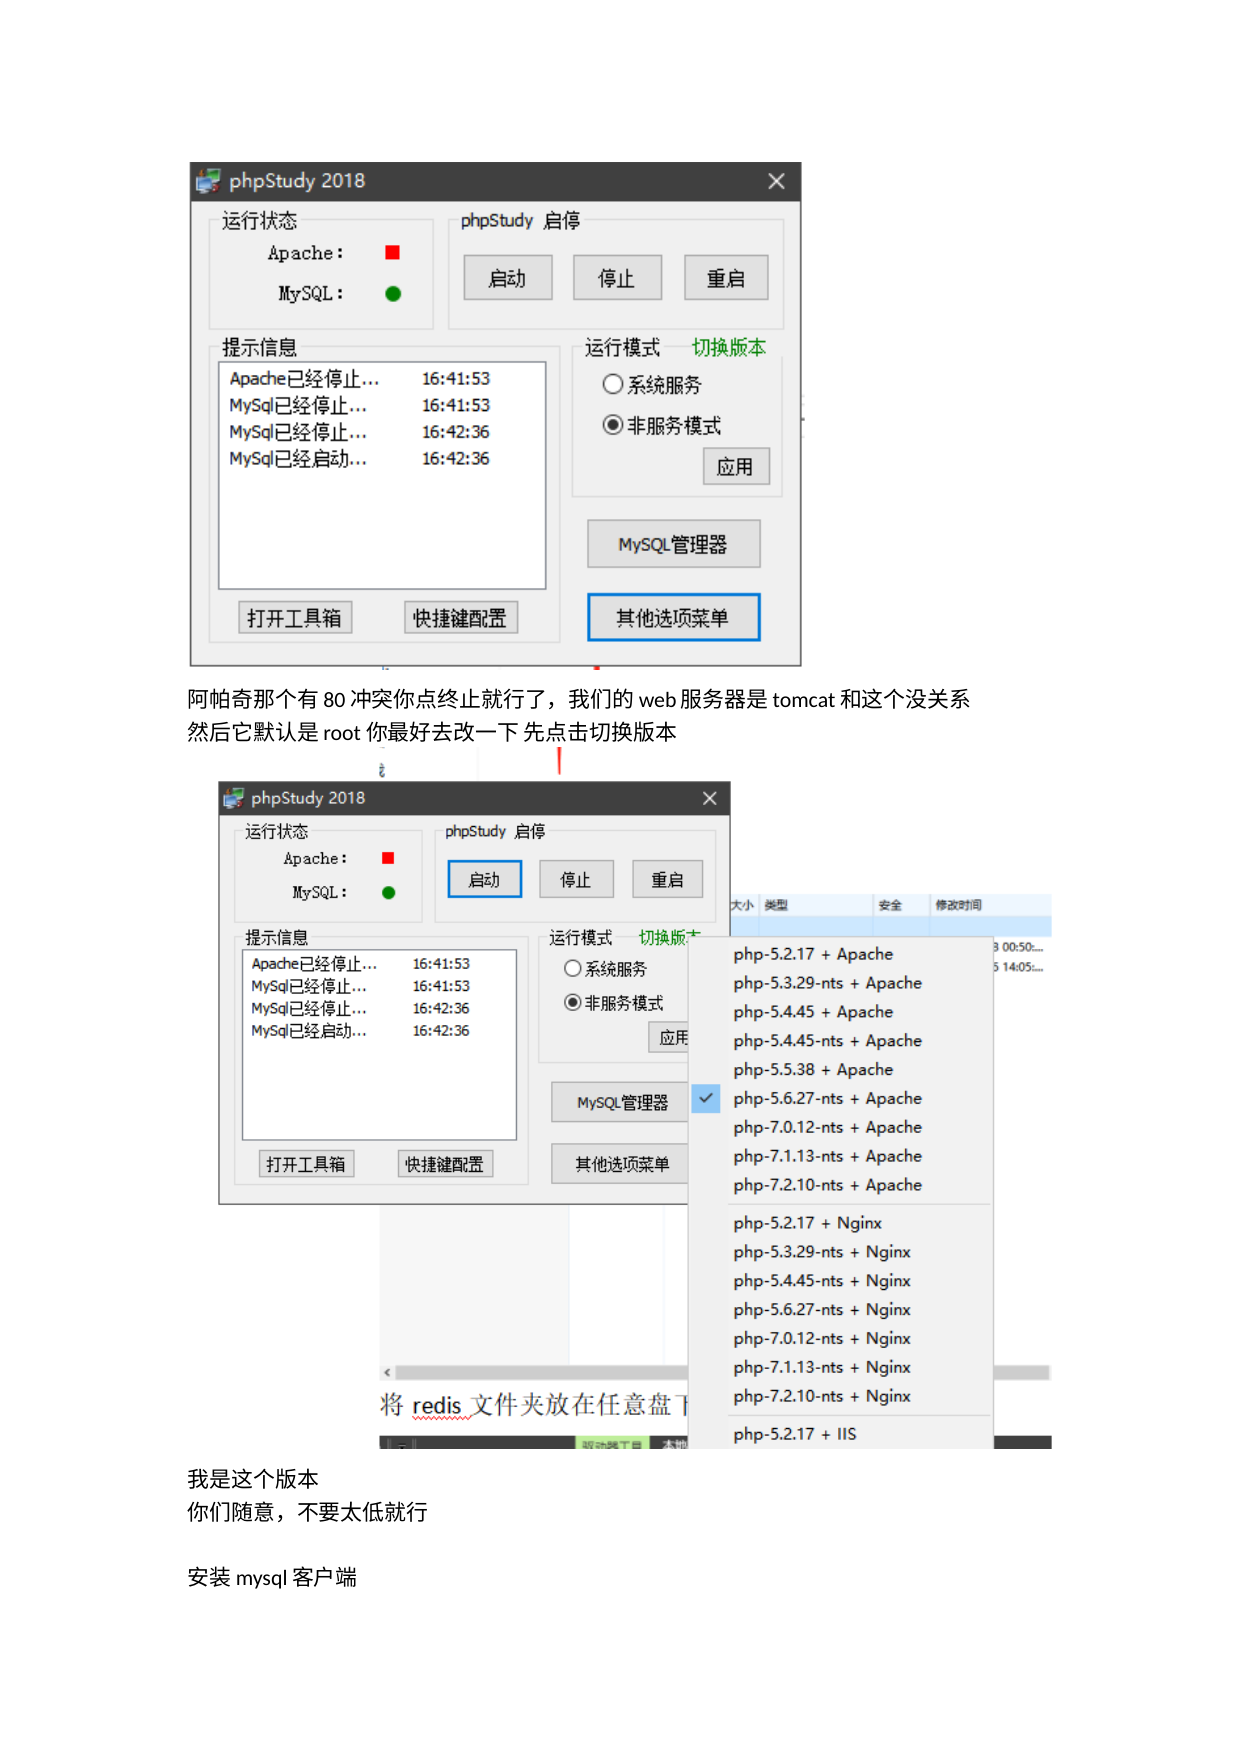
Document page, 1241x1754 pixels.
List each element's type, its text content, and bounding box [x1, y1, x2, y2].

text 阿帕奇那个有80冲突你点终止就行了，我们的web服务器是tomcat和这个没关系 [187, 682, 1053, 714]
picture [187, 162, 805, 670]
text 你们随意，不要太低就行 [187, 1494, 1053, 1527]
text 然后它默认是root 你最好去改一下 先点击切换版本 [187, 714, 1053, 747]
picture [187, 747, 1052, 1449]
text 我是这个版本 [187, 1462, 1053, 1494]
text 安装mysql客户端 [187, 1559, 1053, 1592]
